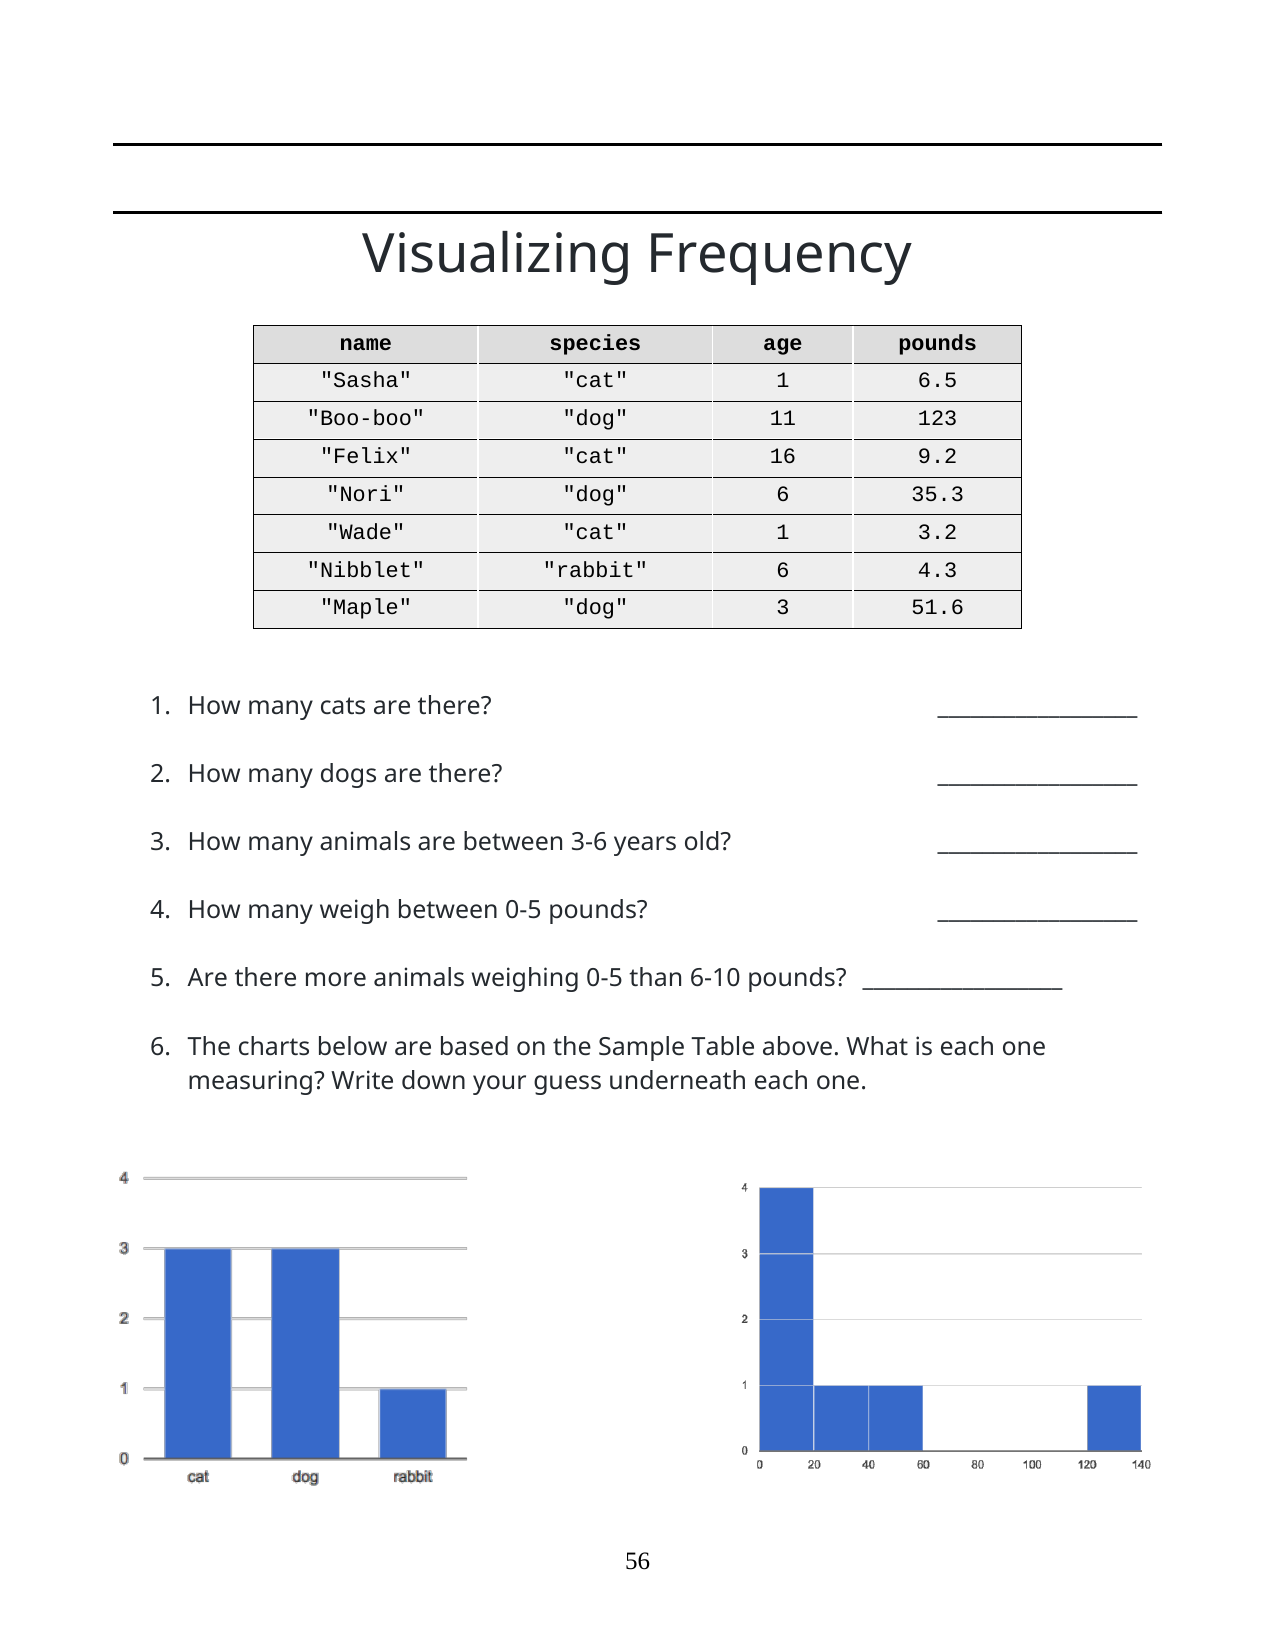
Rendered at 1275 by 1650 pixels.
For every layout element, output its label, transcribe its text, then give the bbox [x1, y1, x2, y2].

table_cell 4.3 [854, 553, 1021, 590]
table_cell "Nibblet" [254, 553, 477, 590]
list Are there more animals weighing 0-5 than 6-10 pounds? __________________ [150, 960, 1162, 994]
table_cell "rabbit" [479, 553, 712, 590]
picture [732, 1164, 1163, 1491]
table_cell 35.3 [854, 478, 1021, 514]
table_cell 6.5 [854, 364, 1021, 401]
table_header pounds [854, 326, 1021, 363]
table_cell "Maple" [254, 591, 477, 628]
table_cell "dog" [479, 478, 712, 514]
table_cell "Nori" [254, 478, 477, 514]
list How many cats are there? __________________ [150, 688, 1162, 722]
table_cell "Boo-boo" [254, 402, 477, 438]
list How many weigh between 0-5 pounds? __________________ [150, 892, 1162, 926]
table_cell "dog" [479, 402, 712, 438]
table_cell 16 [713, 440, 852, 476]
table_cell 123 [854, 402, 1021, 438]
table_cell "cat" [479, 364, 712, 401]
table_cell "dog" [479, 591, 712, 628]
table_header species [479, 326, 712, 363]
table_cell "Felix" [254, 440, 477, 476]
table_cell "cat" [479, 515, 712, 552]
table_cell 3 [713, 591, 852, 628]
table_cell "Sasha" [254, 364, 477, 401]
table_cell 11 [713, 402, 852, 438]
table_header name [254, 326, 477, 363]
table_cell 1 [713, 364, 852, 401]
picture [112, 1167, 476, 1491]
table_cell 9.2 [854, 440, 1021, 476]
subtitle Visualizing Frequency [112, 214, 1162, 288]
list How many dogs are there? __________________ [150, 756, 1162, 790]
table_cell "Wade" [254, 515, 477, 552]
table_cell 3.2 [854, 515, 1021, 552]
table_cell 6 [713, 553, 852, 590]
table_cell "cat" [479, 440, 712, 476]
list The charts below are based on the Sample Table above. What is each one measuring? Write down your guess underneath each one. [150, 1028, 1162, 1096]
table_cell 6 [713, 478, 852, 514]
list How many animals are between 3-6 years old? __________________ [150, 824, 1162, 858]
table_cell 1 [713, 515, 852, 552]
table_cell 51.6 [854, 591, 1021, 628]
table_header age [713, 326, 852, 363]
